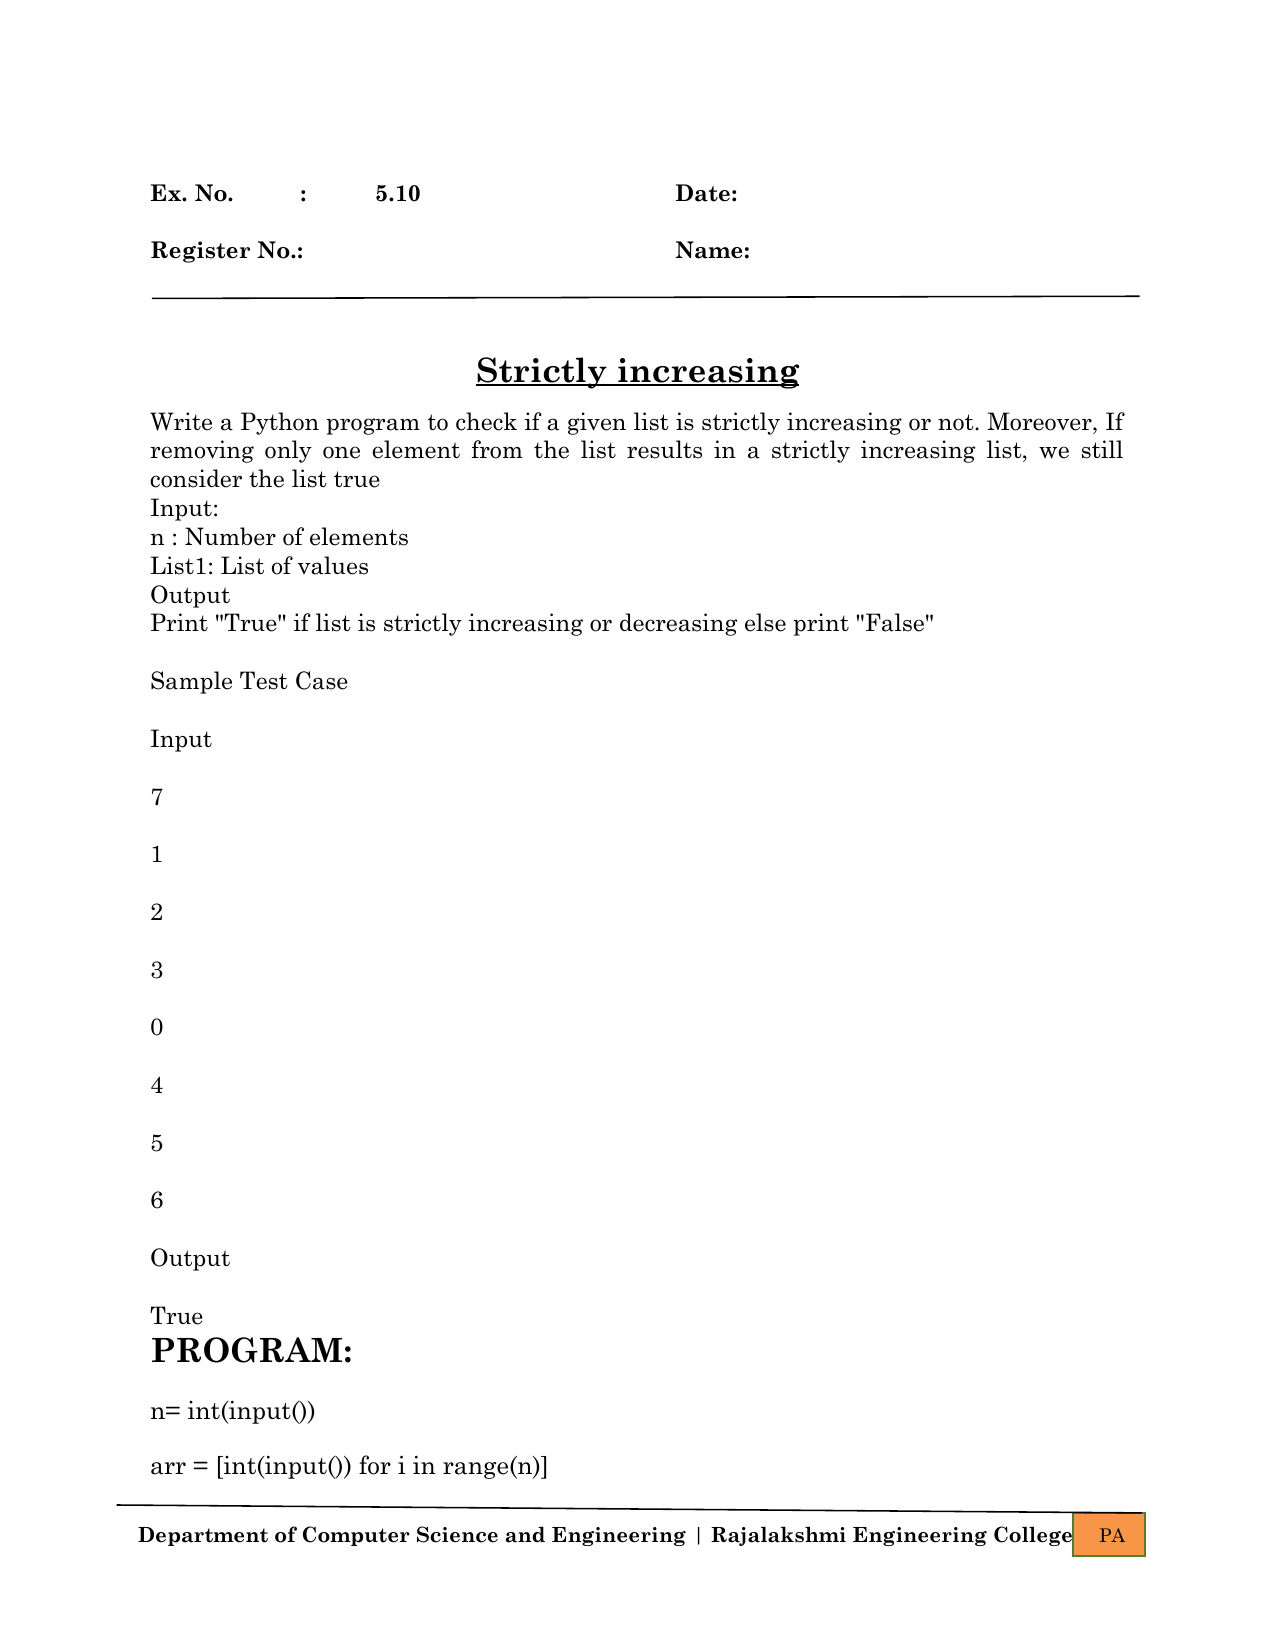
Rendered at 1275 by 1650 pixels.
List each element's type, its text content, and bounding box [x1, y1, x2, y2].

text 5 [150, 1128, 1125, 1156]
text 2 [150, 897, 1125, 926]
text Input [150, 724, 1125, 752]
text n : Number of elements [150, 522, 1125, 551]
text Sample Test Case [150, 666, 1125, 695]
text arr = [int(input()) for i in range(n)] [150, 1450, 1125, 1480]
text 6 [150, 1185, 1125, 1214]
text True [150, 1301, 1125, 1329]
text Print "True" if list is strictly increasing or decreasing else print "False" [150, 608, 1125, 637]
text 7 [150, 781, 1125, 810]
text Output [150, 1243, 1125, 1272]
text 4 [150, 1070, 1125, 1099]
text 1 [150, 839, 1125, 868]
text List1: List of values [150, 551, 1125, 579]
text n= int(input()) [150, 1395, 1125, 1425]
text PROGRAM: [150, 1329, 1125, 1370]
text Input: [150, 493, 1125, 522]
text Ex. No. : 5.10 Date: [150, 179, 1125, 207]
text Output [150, 579, 1125, 608]
text 0 [150, 1012, 1125, 1041]
text Register No.: Name: [150, 236, 1125, 263]
text Write a Python program to check if a given list is strictly increasing or not. Moreover, If removing only one element from the list results in a strictly increasing list, we still consider the list true [150, 406, 1125, 493]
text Strictly increasing [150, 349, 1125, 389]
text 3 [150, 954, 1125, 983]
